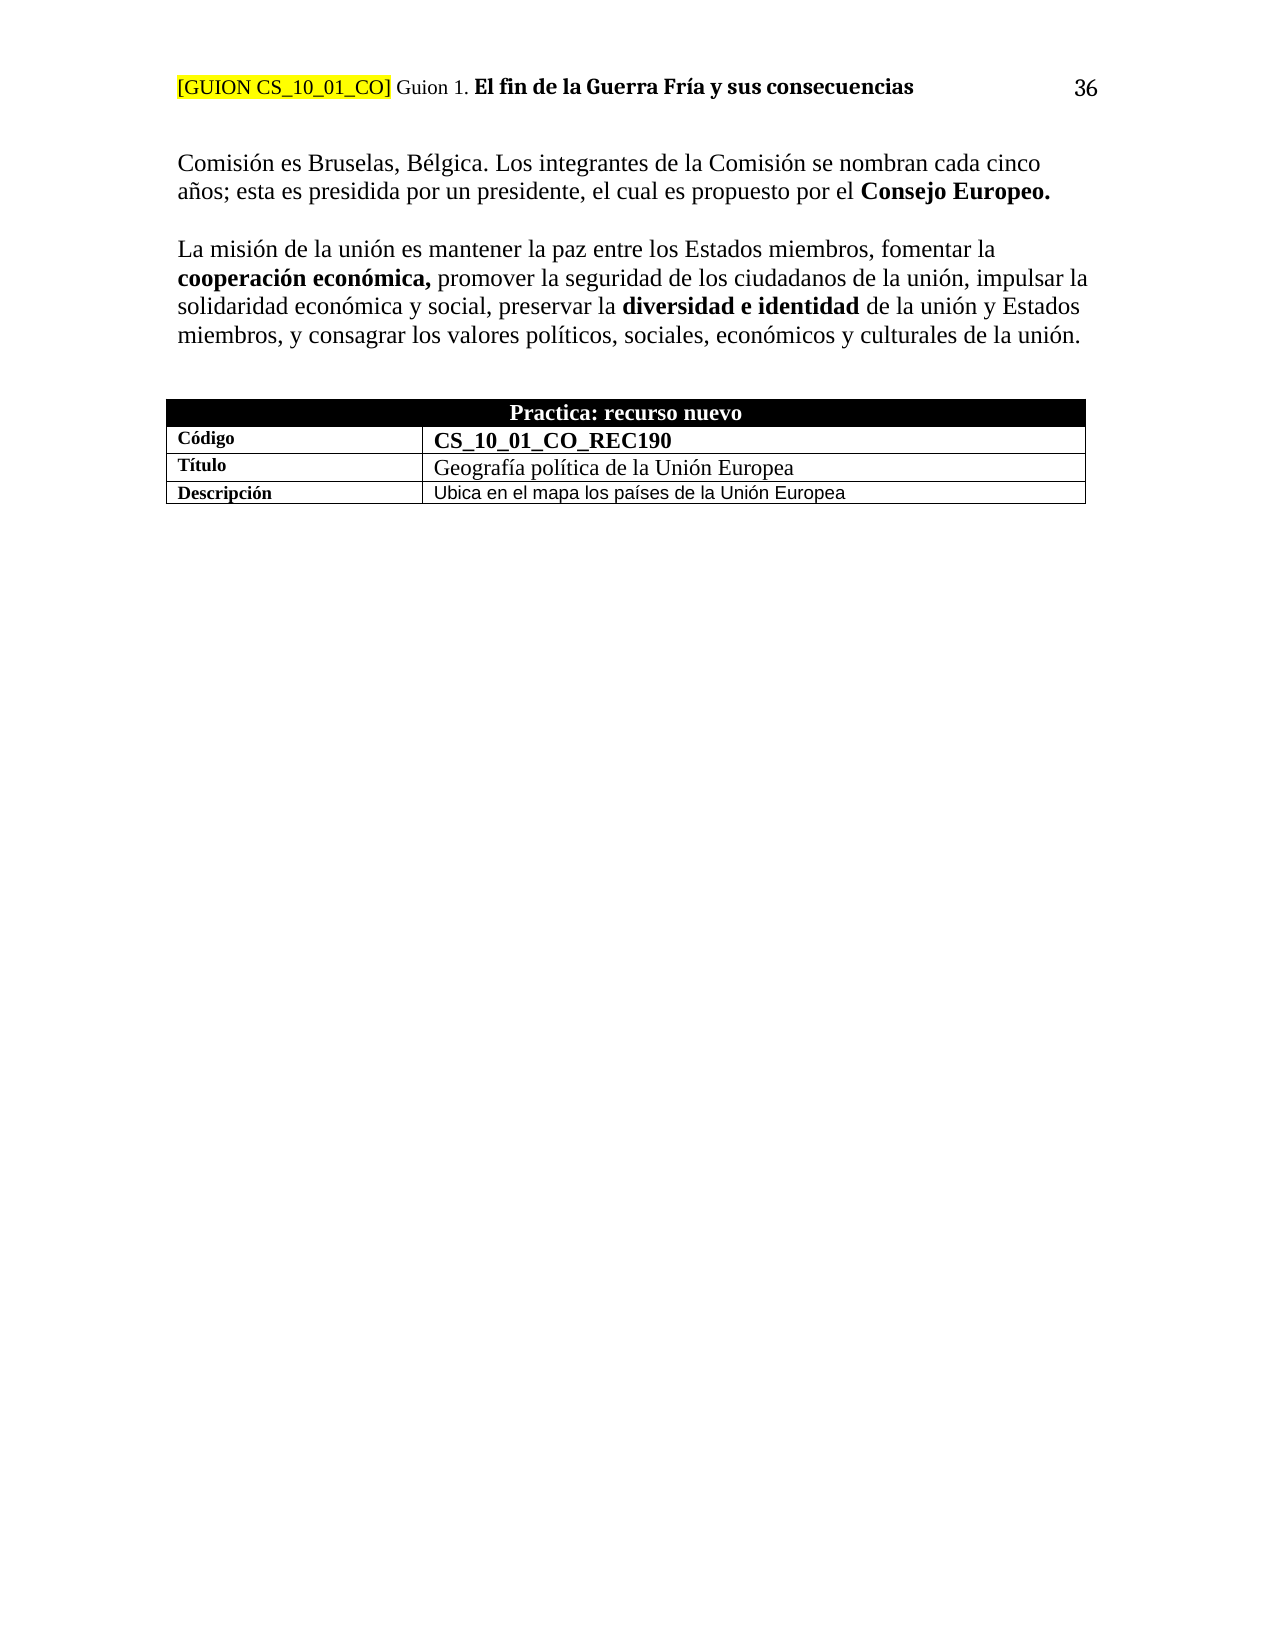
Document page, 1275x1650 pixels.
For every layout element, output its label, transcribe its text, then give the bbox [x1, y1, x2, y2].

table_cell Ubica en el mapa los países de la Unión Europea [423, 482, 1085, 503]
table_cell Título [167, 454, 422, 481]
table_cell Geografía política de la Unión Europea [423, 454, 1085, 481]
text La misión de la unión es mantener la paz entre los Estados miembros, fomentar la cooperación económica, promover la seguridad de los ciudadanos de la unión, impulsar la solidaridad económica y social, preservar la diversidad e identidad de la unión y Estados miembros, y consagrar los valores políticos, sociales, económicos y culturales de la unión. [177, 234, 1098, 378]
table_header Practica: recurso nuevo [167, 400, 1085, 426]
table_cell Código [167, 427, 422, 453]
table_cell CS_10_01_CO_REC190 [423, 427, 1085, 453]
table_cell Descripción [167, 482, 422, 503]
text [177, 148, 1098, 205]
